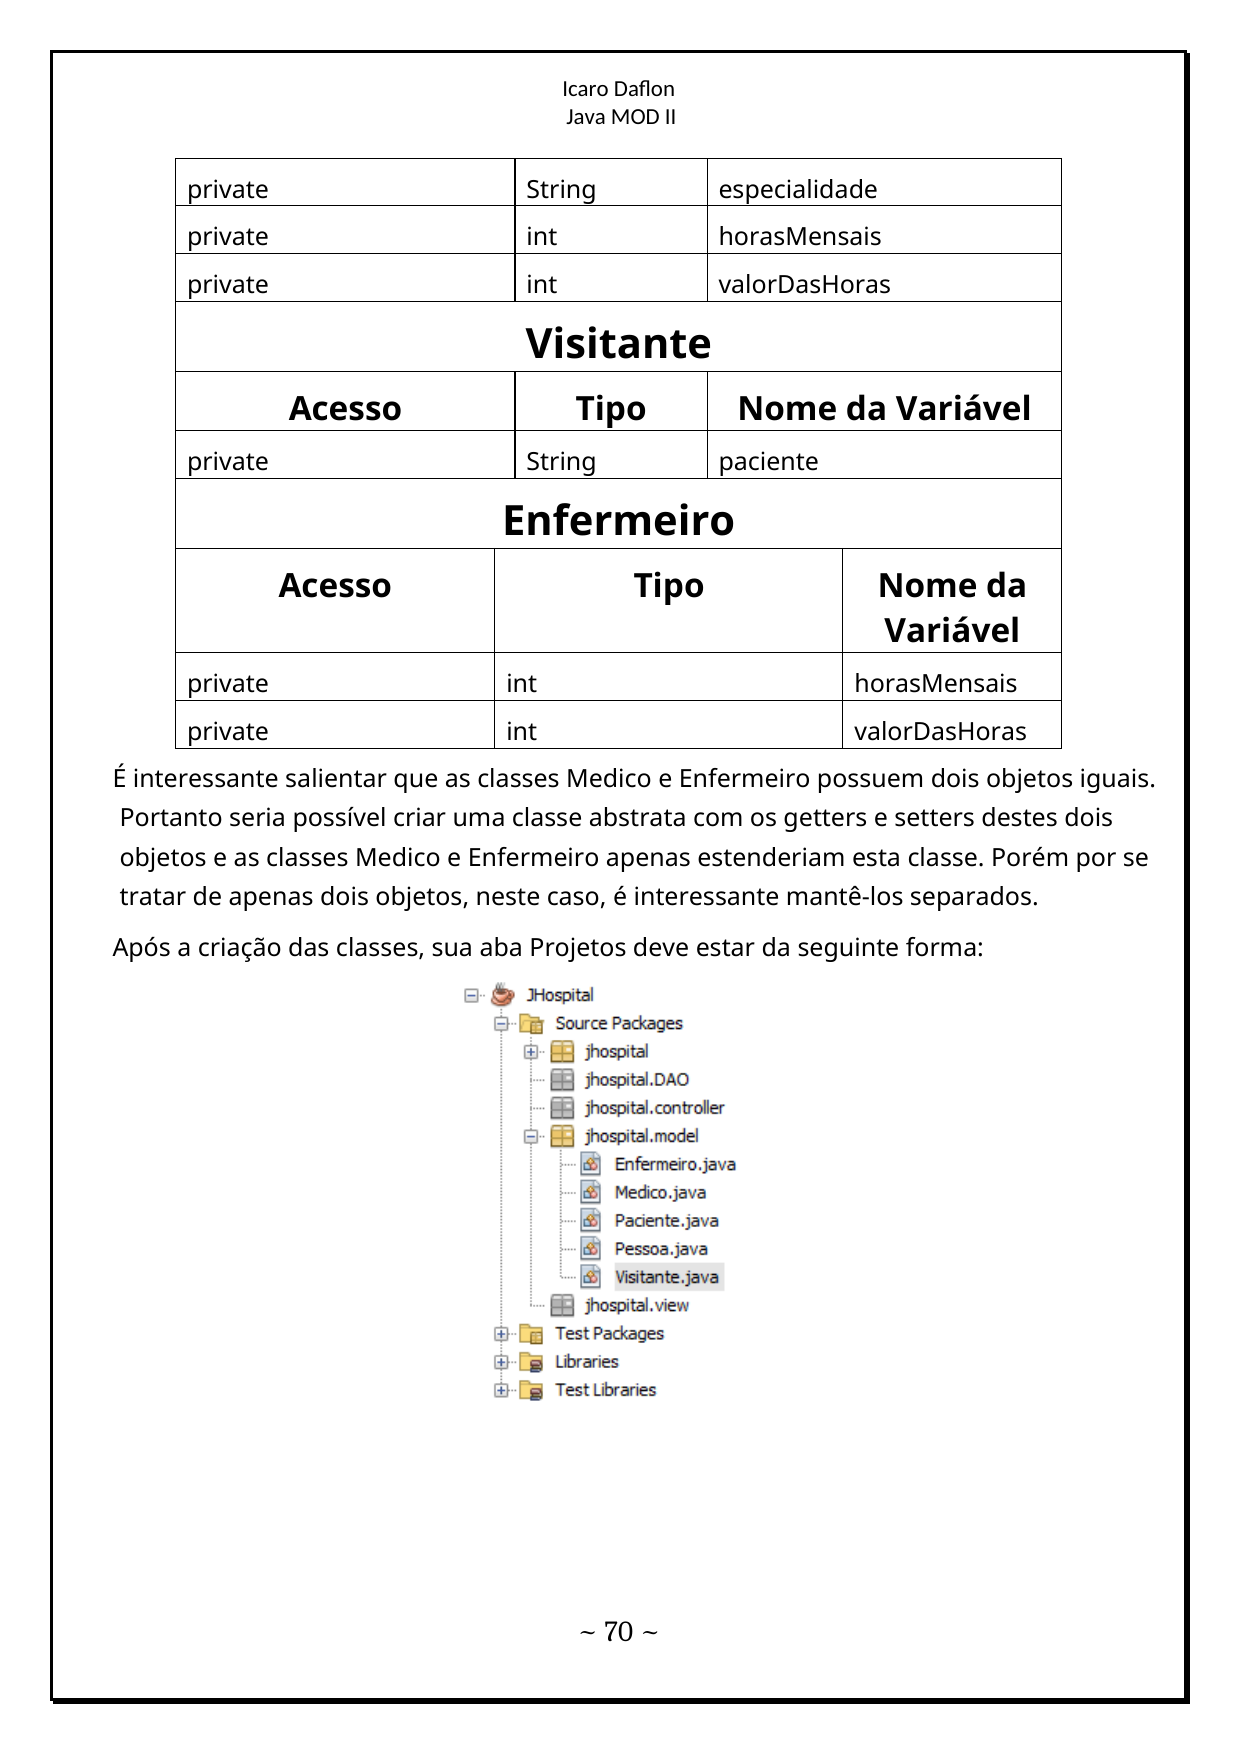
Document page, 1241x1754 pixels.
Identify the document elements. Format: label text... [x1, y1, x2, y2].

table_cell Nome da Variável [708, 372, 1061, 430]
table_cell Tipo [495, 549, 842, 652]
table_cell private [176, 254, 514, 301]
table_cell Acesso [176, 372, 514, 430]
table_cell String [516, 159, 707, 205]
table_cell int [516, 206, 707, 253]
table_cell private [176, 431, 514, 477]
table_cell private [176, 653, 494, 700]
table_cell private [176, 701, 494, 747]
table_cell especialidade [708, 159, 1061, 205]
table_cell horasMensais [843, 653, 1061, 700]
table_cell Tipo [516, 372, 707, 430]
table_cell horasMensais [708, 206, 1061, 253]
table_cell Nome da Variável [843, 549, 1061, 652]
table_cell private [176, 159, 514, 205]
table_cell String [516, 431, 707, 477]
table_cell Visitante [176, 302, 1061, 371]
table_cell int [495, 653, 842, 700]
table_cell valorDasHoras [708, 254, 1061, 301]
list Após a criação das classes, sua aba Projetos deve estar da seguinte forma: [112, 930, 1162, 964]
table_cell Acesso [176, 549, 494, 652]
table_cell private [176, 206, 514, 253]
picture [460, 981, 814, 1415]
list É interessante salientar que as classes Medico e Enfermeiro possuem dois objetos iguais. Portanto seria possível criar uma classe abstrata com os getters e setters destes dois objetos e as classes Medico e Enfermeiro apenas estenderiam esta classe. Porém por se tratar de apenas dois objetos, neste caso, é interessante mantê-los separados. [112, 761, 1162, 912]
table_cell Enfermeiro [176, 479, 1061, 548]
table_cell int [516, 254, 707, 301]
table_cell valorDasHoras [843, 701, 1061, 747]
table_cell paciente [708, 431, 1061, 477]
table_cell int [495, 701, 842, 747]
